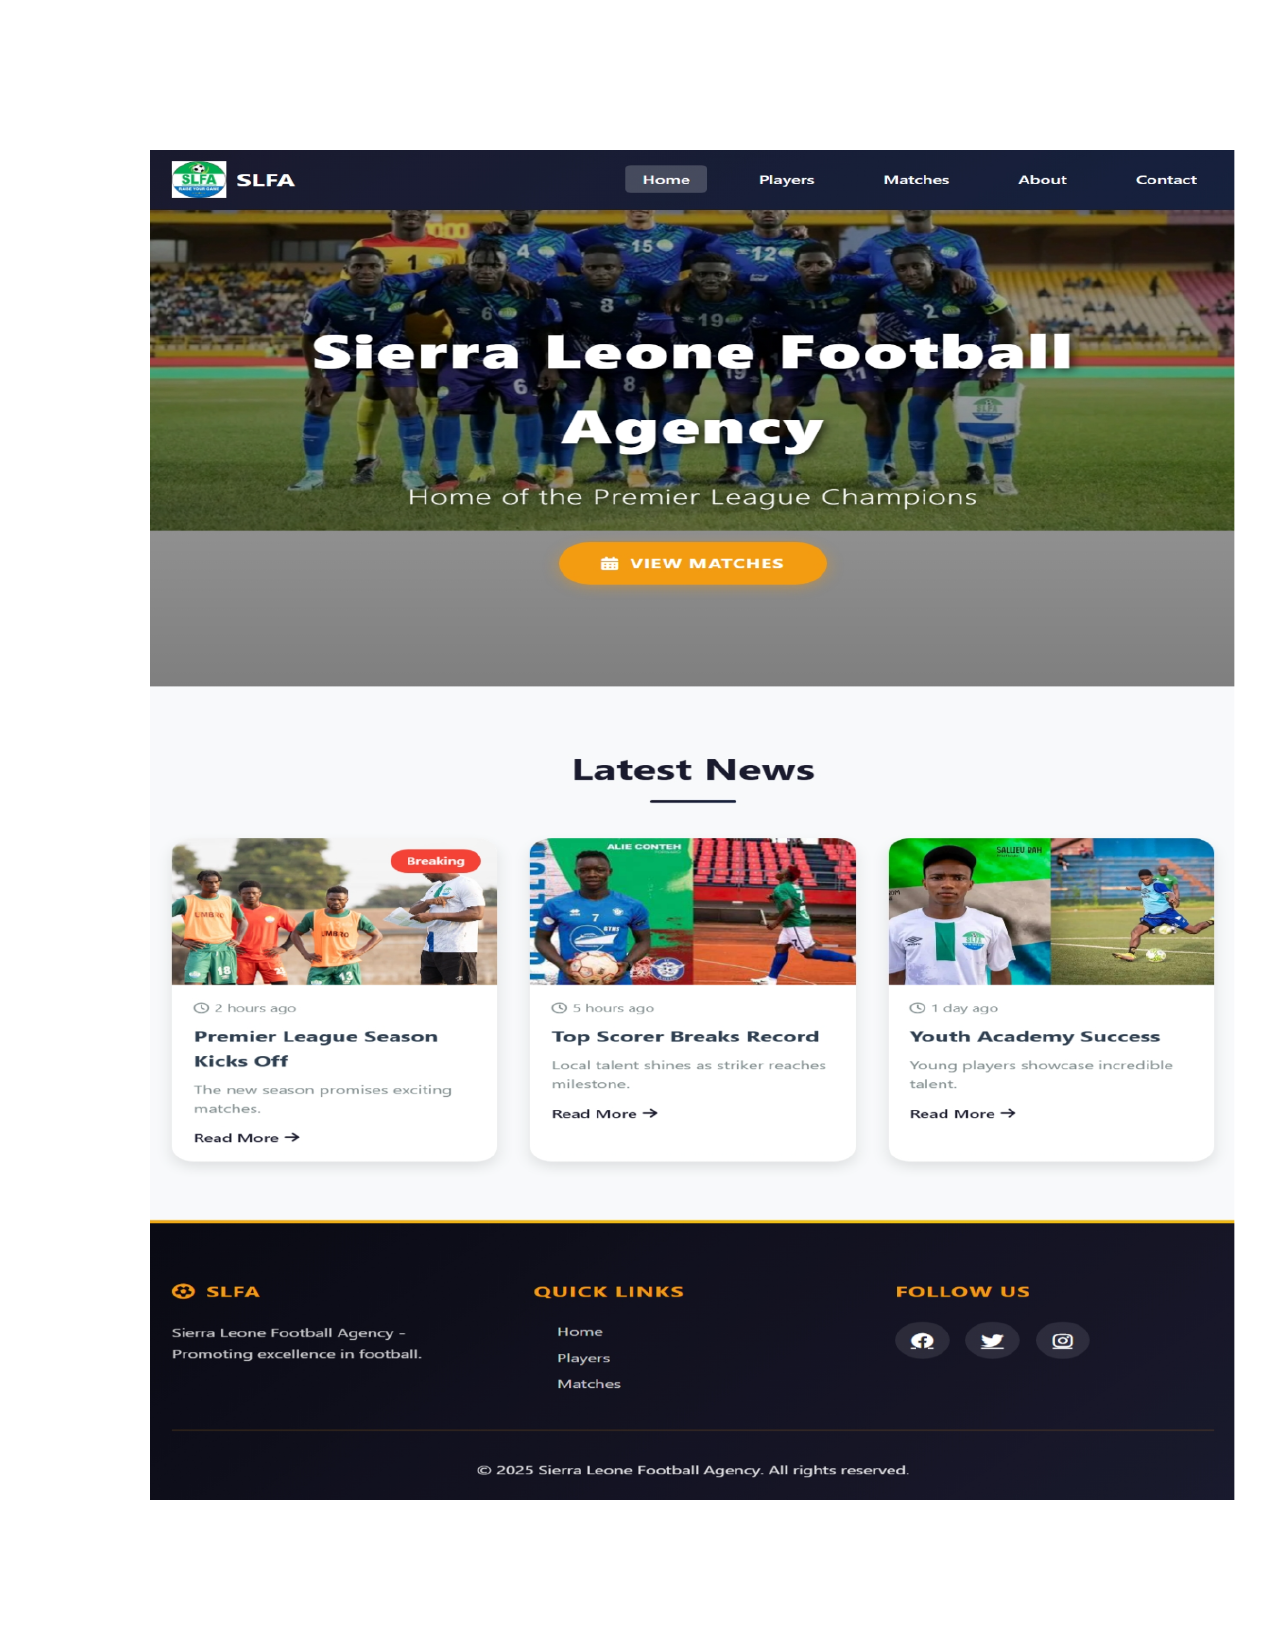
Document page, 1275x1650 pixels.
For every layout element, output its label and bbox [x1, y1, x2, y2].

picture [150, 150, 1235, 1500]
